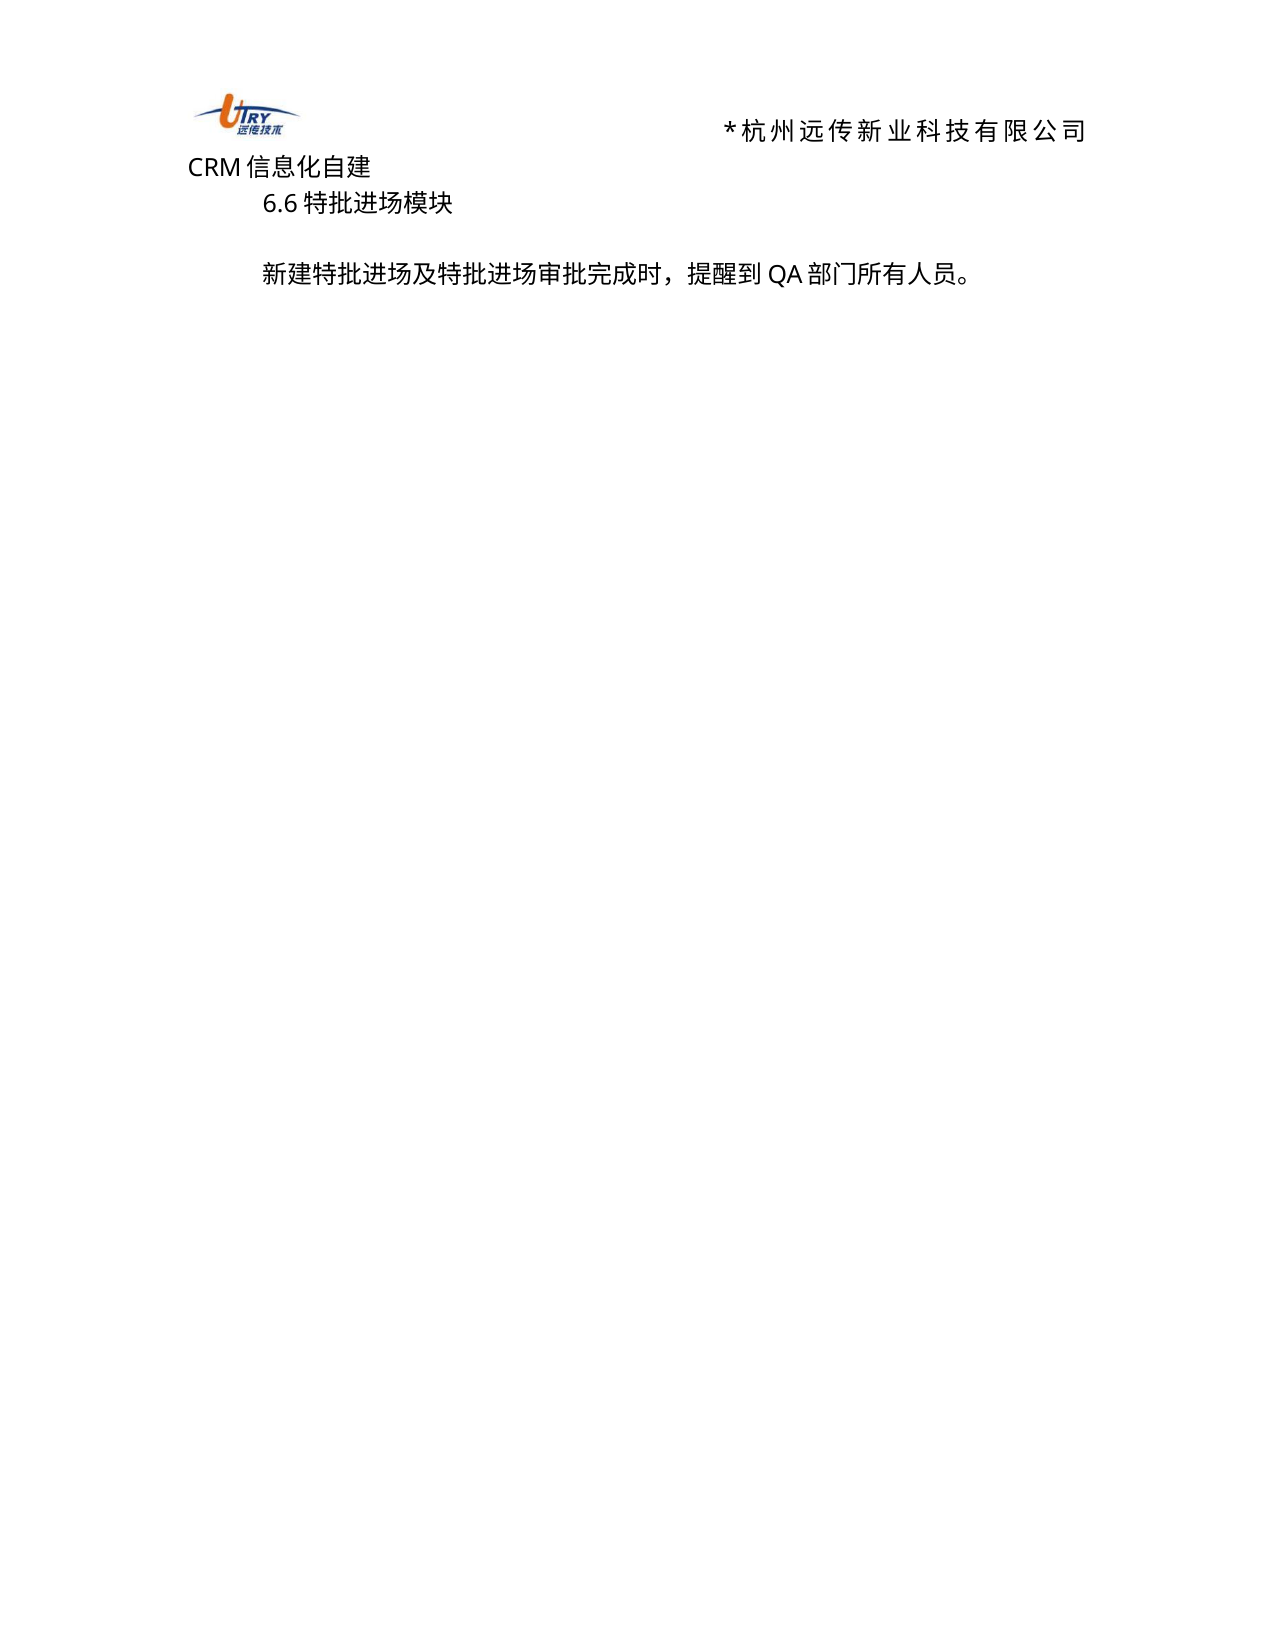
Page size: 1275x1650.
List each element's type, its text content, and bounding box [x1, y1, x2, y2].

text 新建特批进场及特批进场审批完成时，提醒到QA部门所有人员。 [187, 254, 1087, 290]
text 6.6特批进场模块 [262, 184, 1087, 220]
picture [187, 88, 307, 141]
